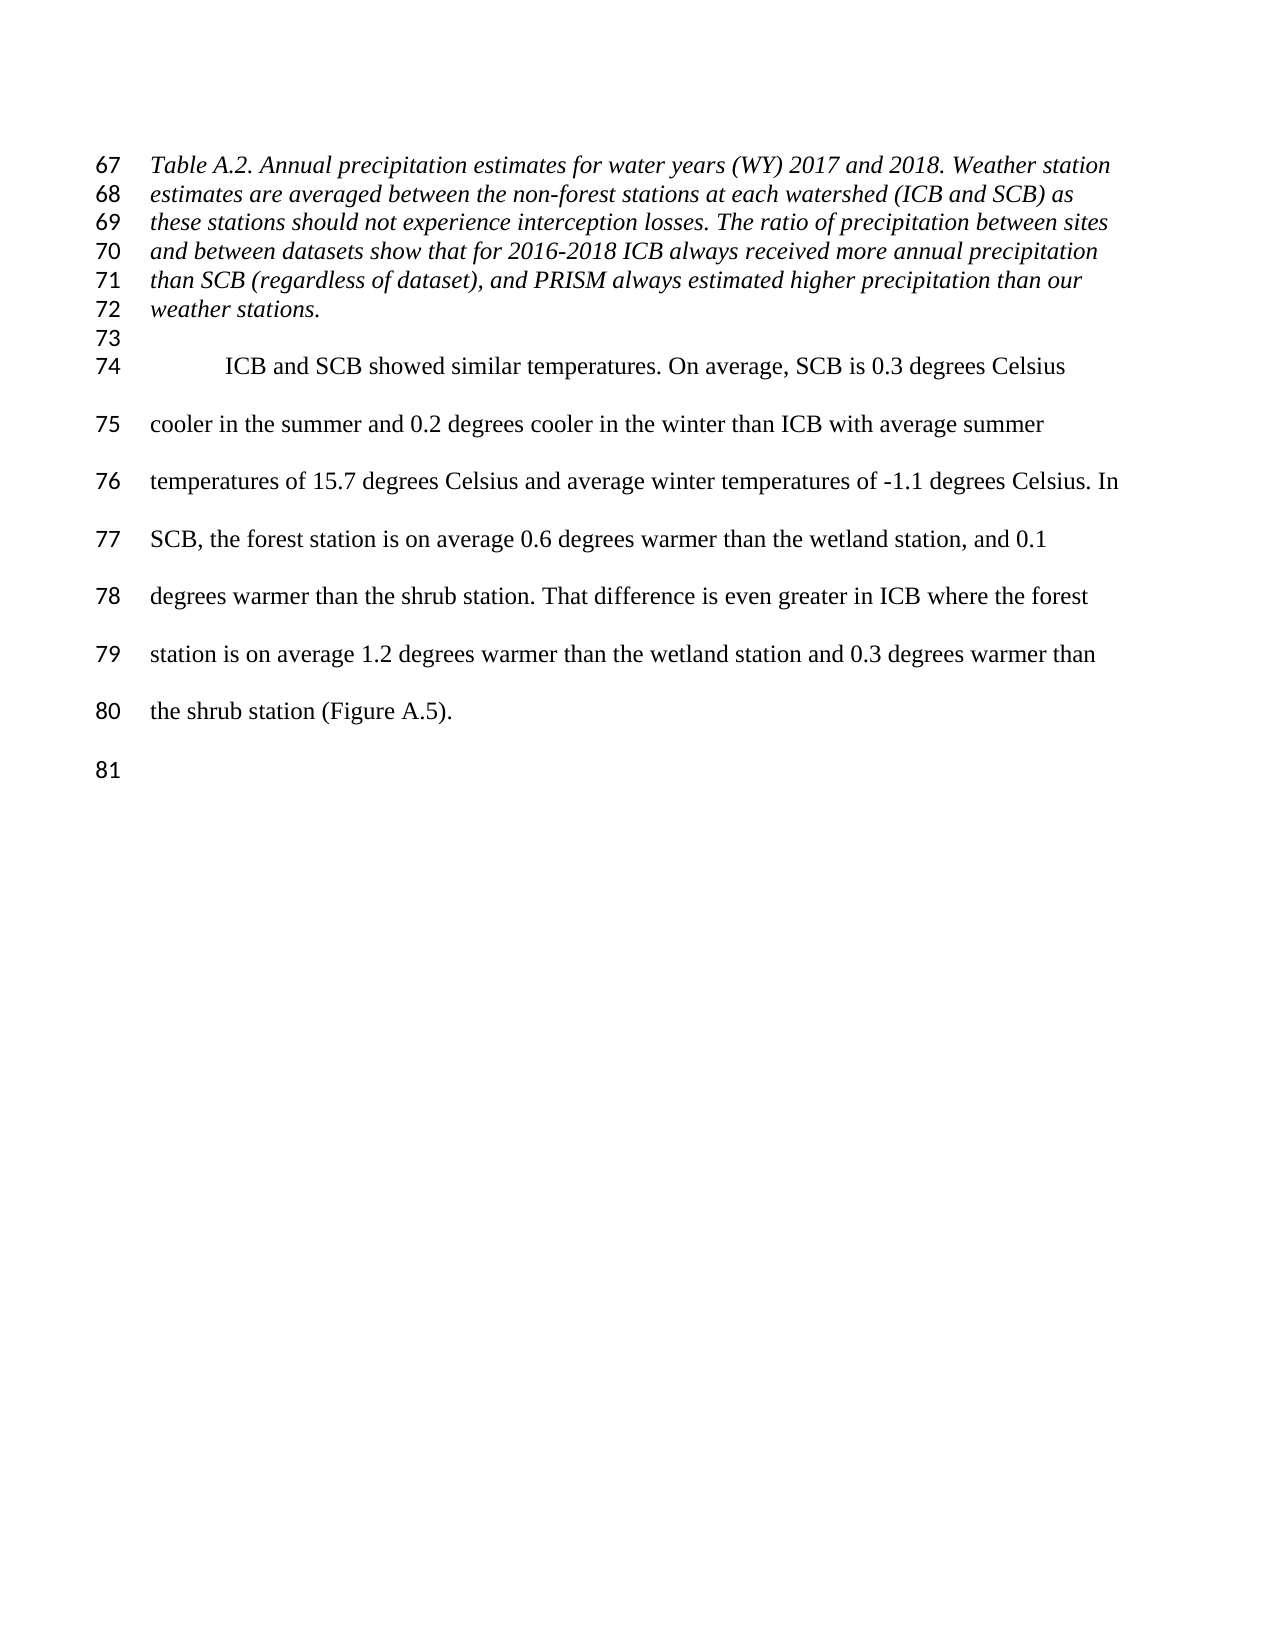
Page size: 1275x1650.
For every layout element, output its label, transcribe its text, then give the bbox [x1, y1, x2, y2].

text Table A.2. Annual precipitation estimates for water years (WY) 2017 and 2018. Weather station estimates are averaged between the non-forest stations at each watershed (ICB and SCB) as these stations should not experience interception losses. The ratio of precipitation between sites and between datasets show that for 2016-2018 ICB always received more annual precipitation than SCB (regardless of dataset), and PRISM always estimated higher precipitation than our weather stations. [150, 150, 1125, 322]
text ICB and SCB showed similar temperatures. On average, SCB is 0.3 degrees Celsius cooler in the summer and 0.2 degrees cooler in the winter than ICB with average summer temperatures of 15.7 degrees Celsius and average winter temperatures of -1.1 degrees Celsius. In SCB, the forest station is on average 0.6 degrees warmer than the wetland station, and 0.1 degrees warmer than the shrub station. That difference is even greater in ICB where the forest station is on average 1.2 degrees warmer than the wetland station and 0.3 degrees warmer than the shrub station (Figure A.5). [150, 351, 1125, 725]
